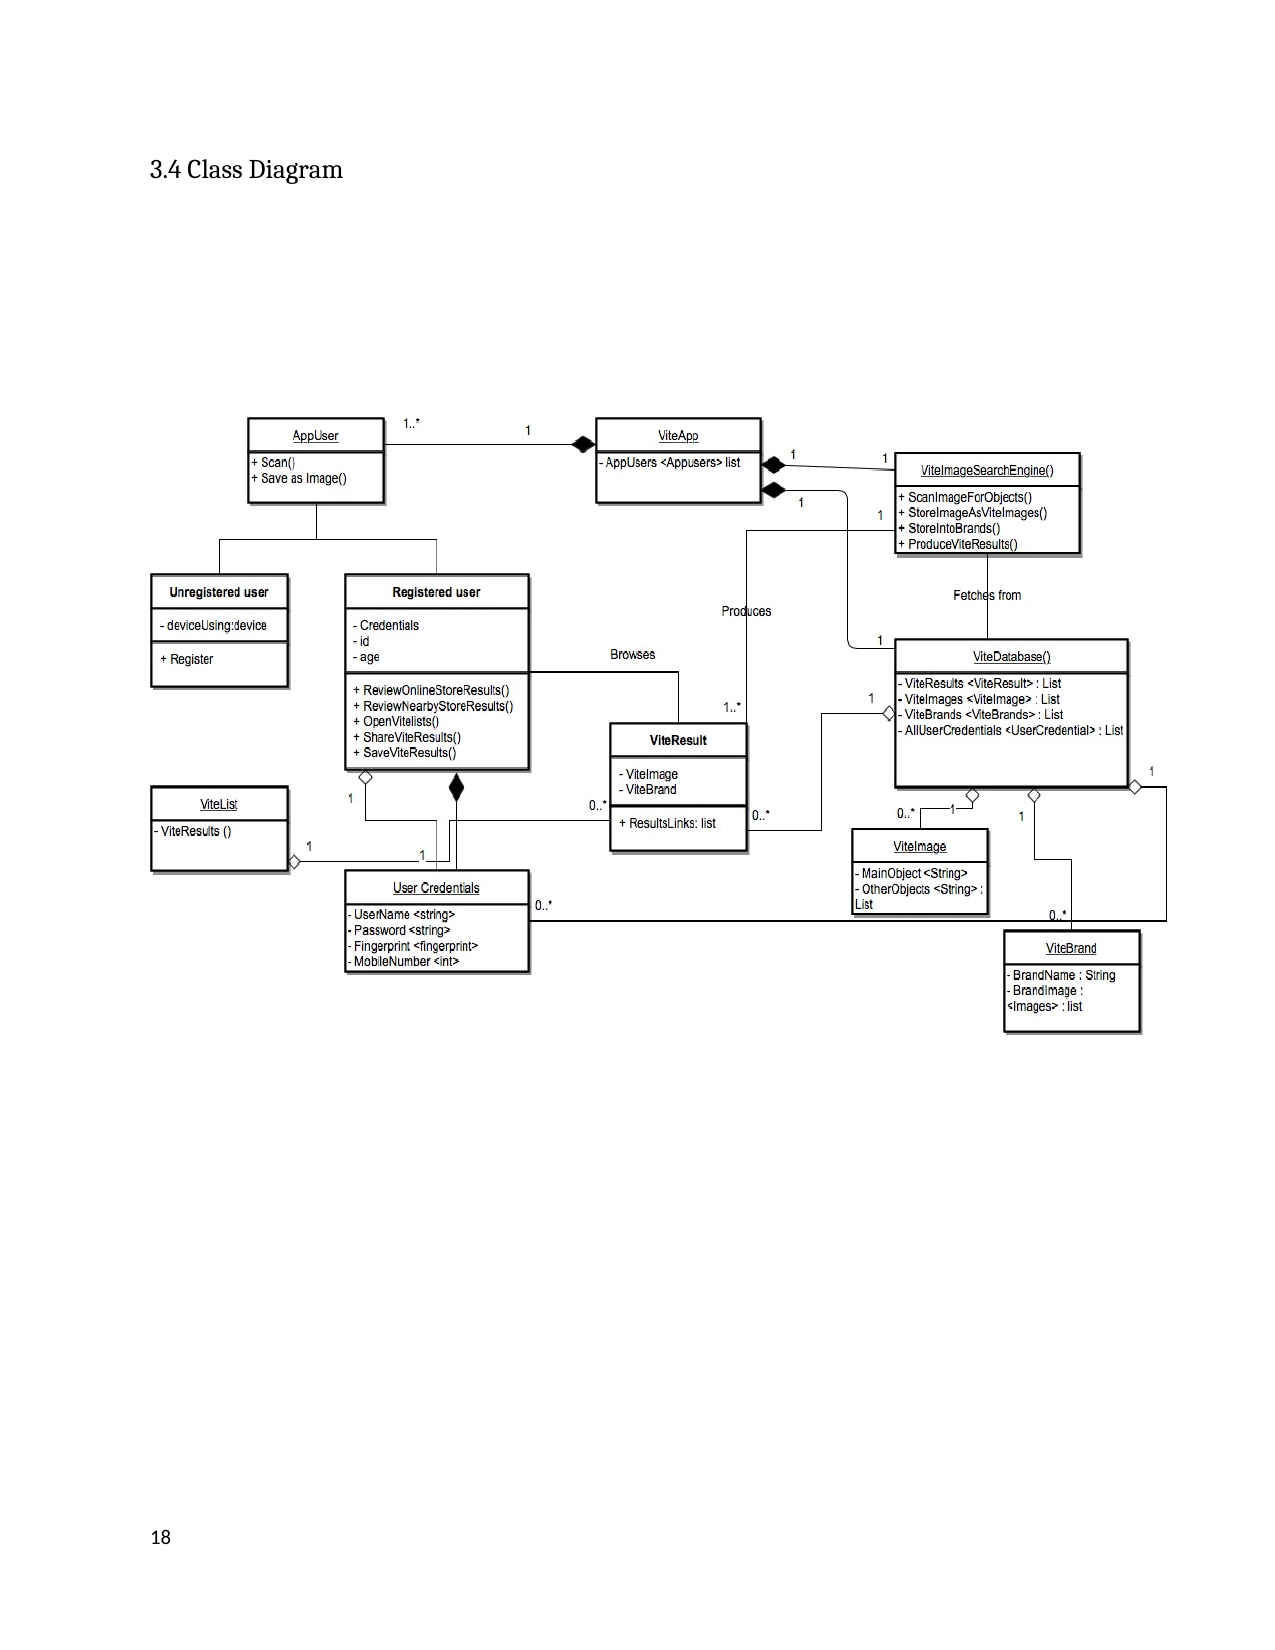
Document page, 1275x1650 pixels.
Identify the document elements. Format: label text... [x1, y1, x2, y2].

subtitle 3.4 Class Diagram [150, 154, 1125, 185]
picture [150, 414, 1180, 1037]
